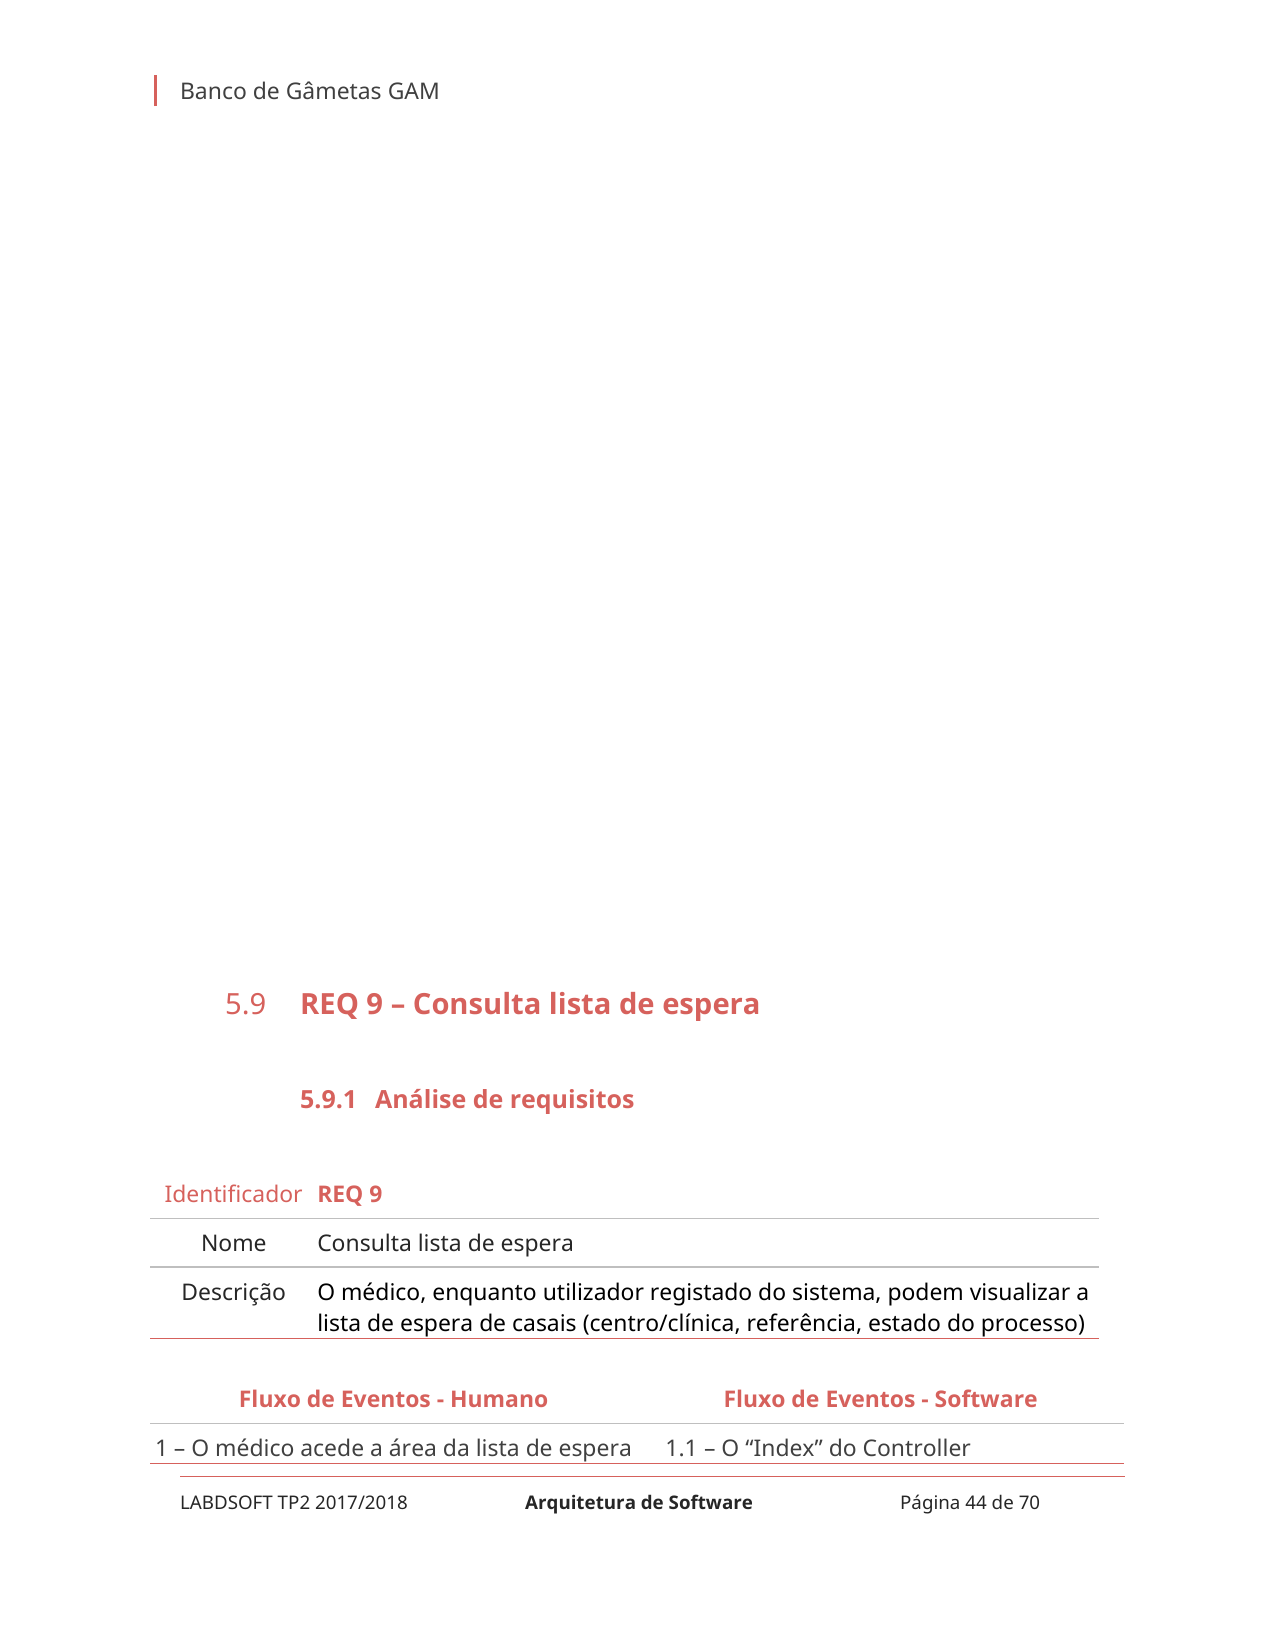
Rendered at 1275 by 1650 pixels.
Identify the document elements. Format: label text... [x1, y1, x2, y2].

subtitle Análise de requisitos [300, 1081, 1125, 1115]
table_cell Nome [150, 1219, 317, 1266]
table_header Identificador [150, 1178, 317, 1217]
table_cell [150, 1424, 637, 1463]
table_header Fluxo de Eventos - Humano [150, 1383, 637, 1423]
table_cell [637, 1424, 1124, 1463]
table_cell Descrição [150, 1268, 317, 1338]
table_cell Consulta lista de espera [317, 1219, 1098, 1266]
table_header REQ 9 [317, 1178, 1098, 1217]
subtitle REQ 9 – Consulta lista de espera [225, 983, 1125, 1023]
table_header Fluxo de Eventos - Software [637, 1383, 1124, 1423]
table_cell O médico, enquanto utilizador registado do sistema, podem visualizar a lista de espera de casais (centro/clínica, referência, estado do processo) [317, 1268, 1098, 1338]
